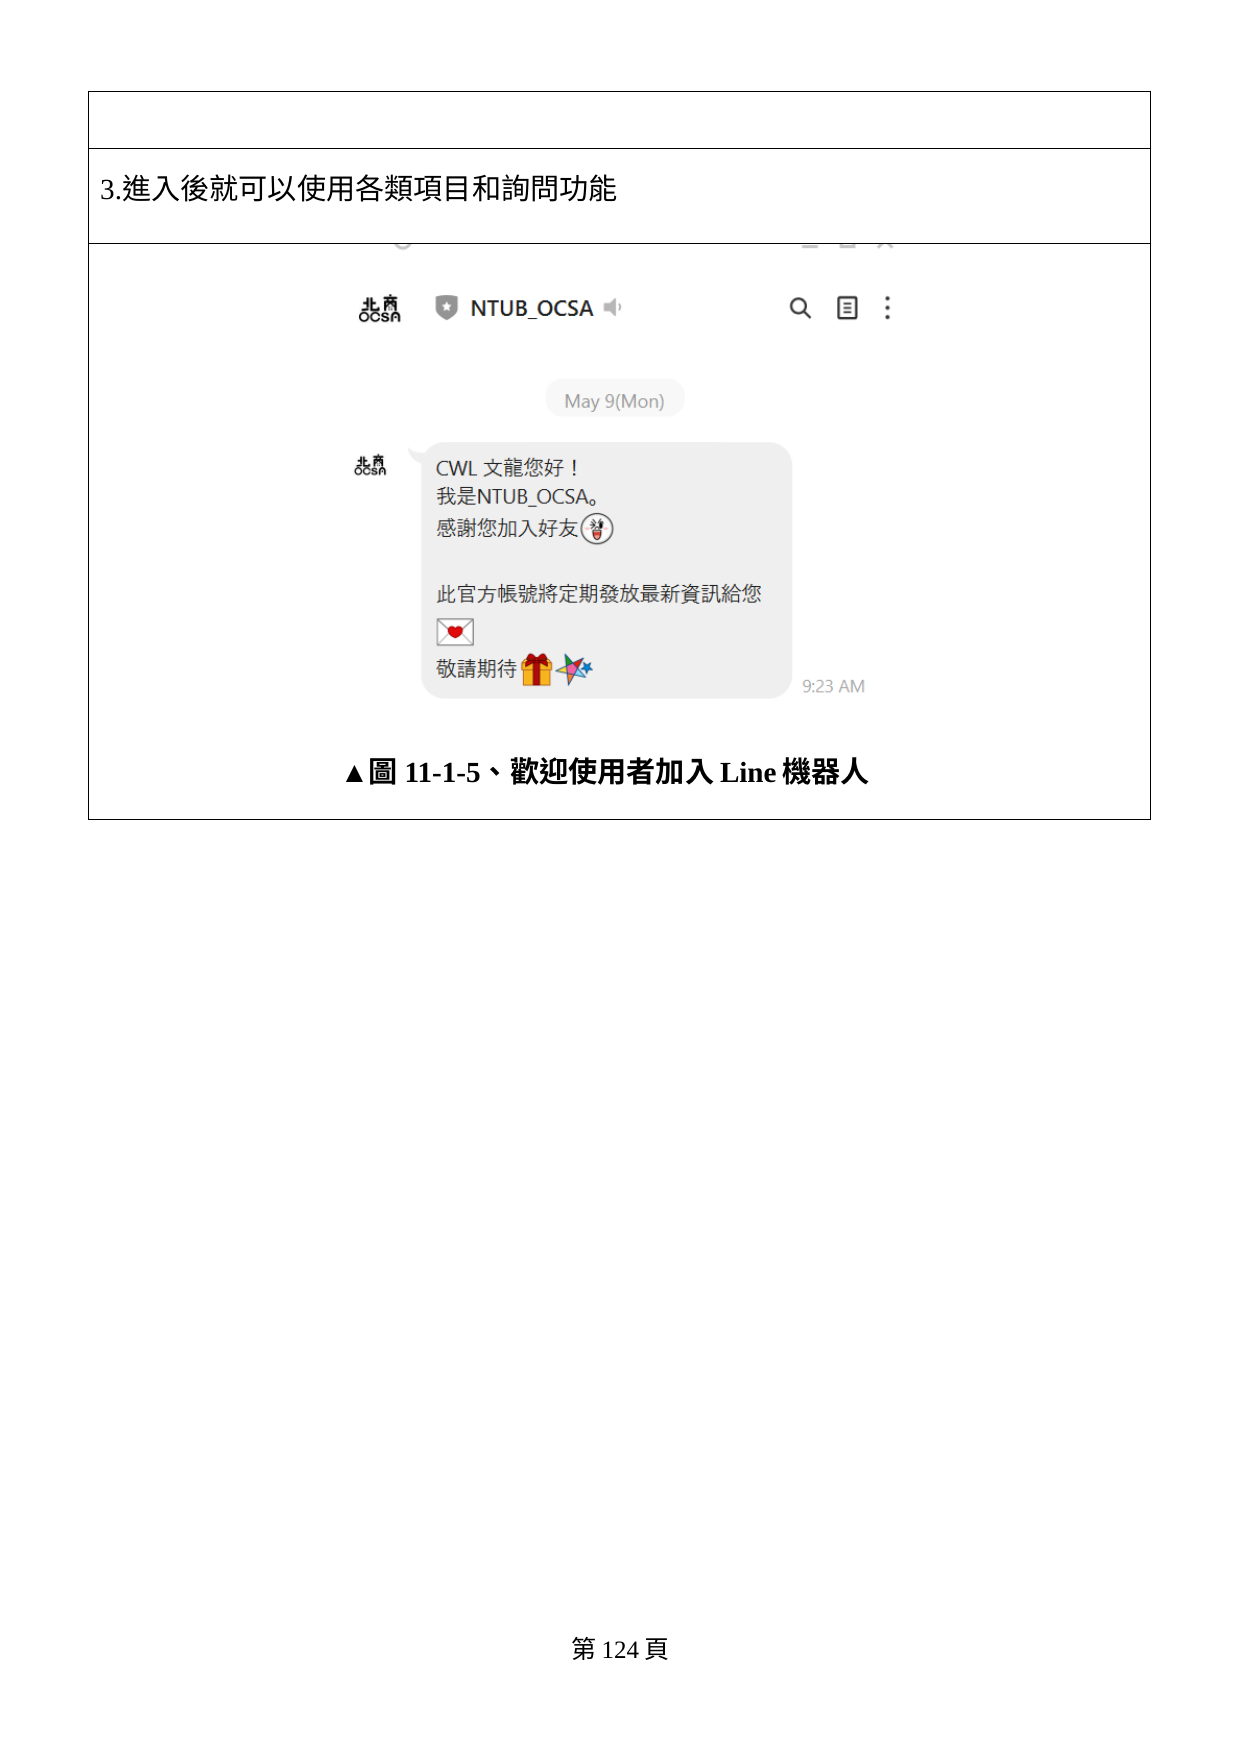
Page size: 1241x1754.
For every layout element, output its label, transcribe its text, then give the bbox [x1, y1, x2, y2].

table_cell 3.進入後就可以使用各類項目和詢問功能 [89, 149, 1150, 243]
table_cell [89, 244, 1150, 819]
picture [334, 244, 905, 732]
table_cell [89, 92, 1150, 148]
